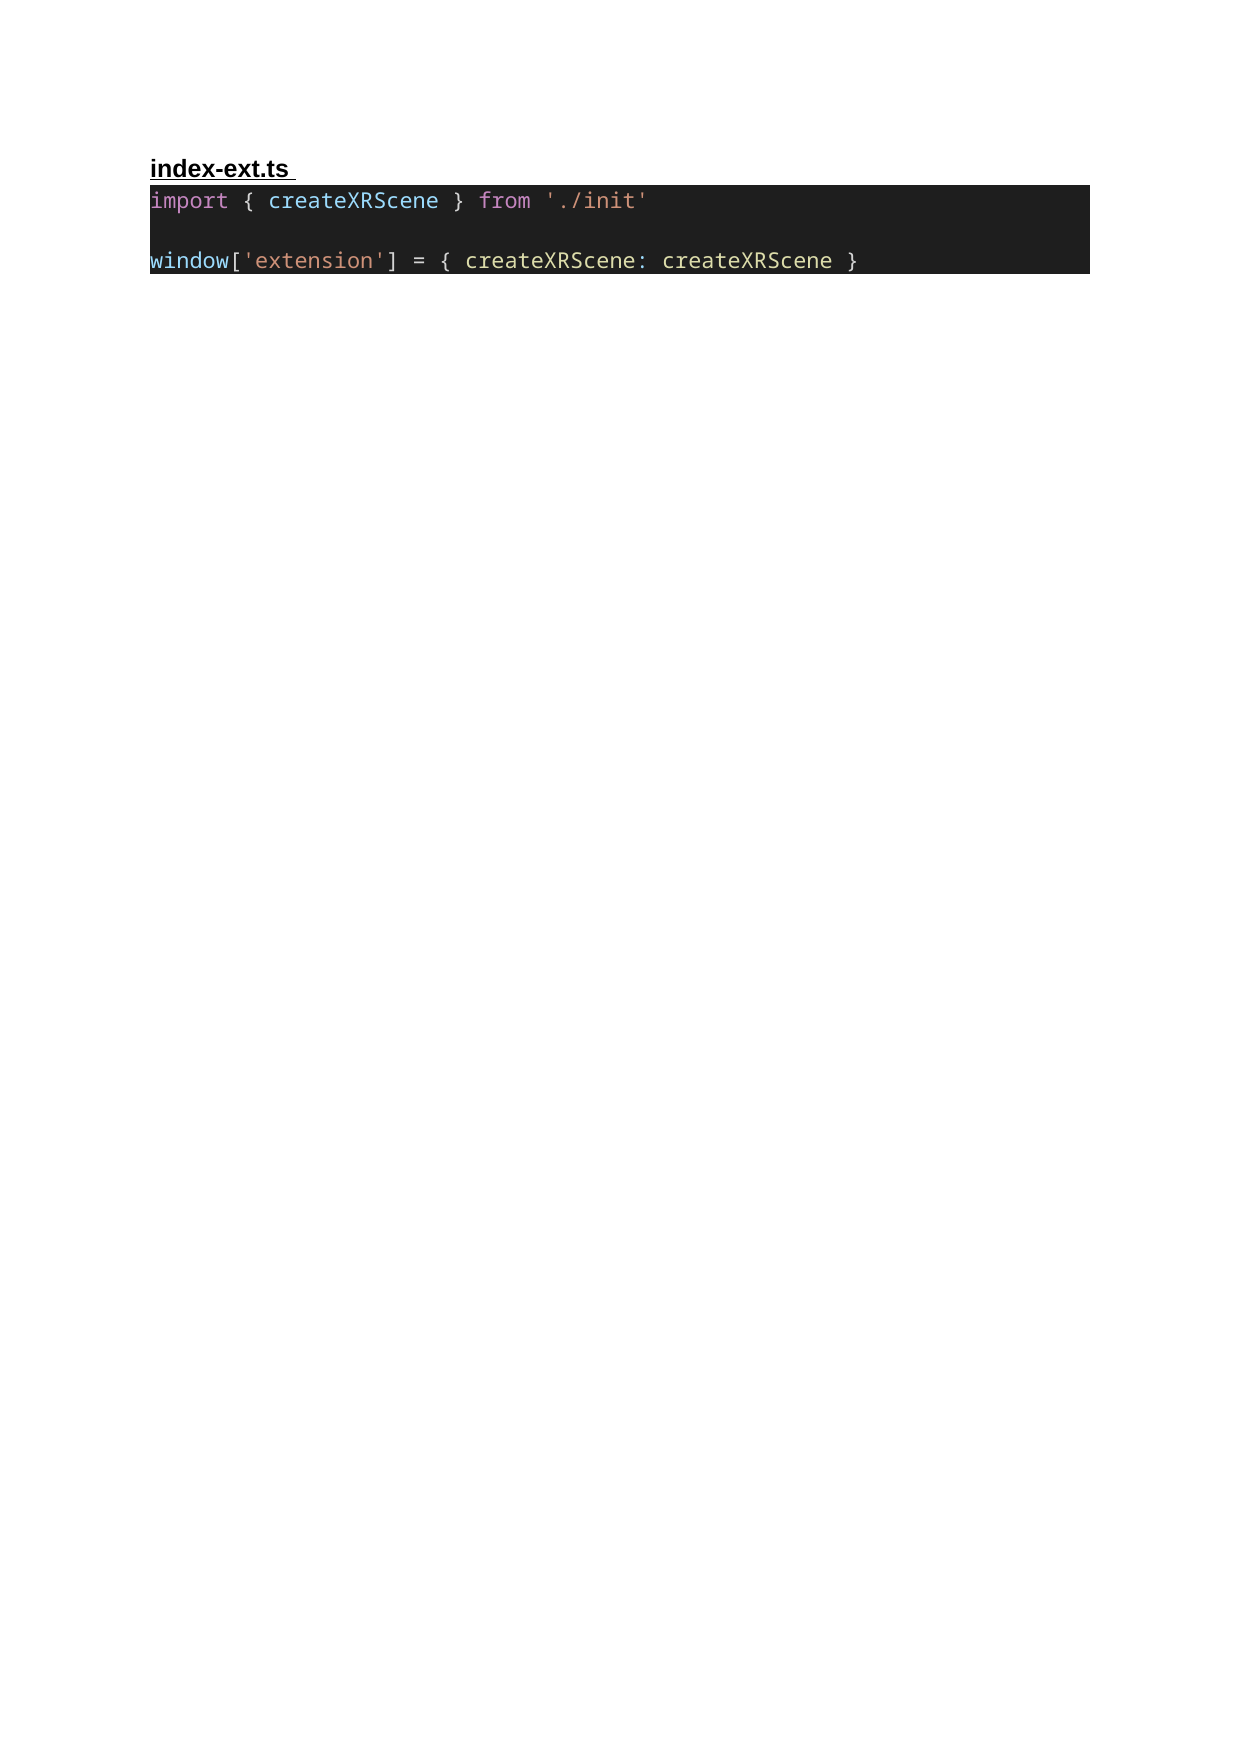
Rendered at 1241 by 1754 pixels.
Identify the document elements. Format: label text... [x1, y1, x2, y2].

text window['extension'] = { createXRScene: createXRScene } [150, 245, 1090, 274]
text import { createXRScene } from './init' [150, 185, 1090, 215]
subtitle index-ext.ts [150, 154, 1090, 183]
